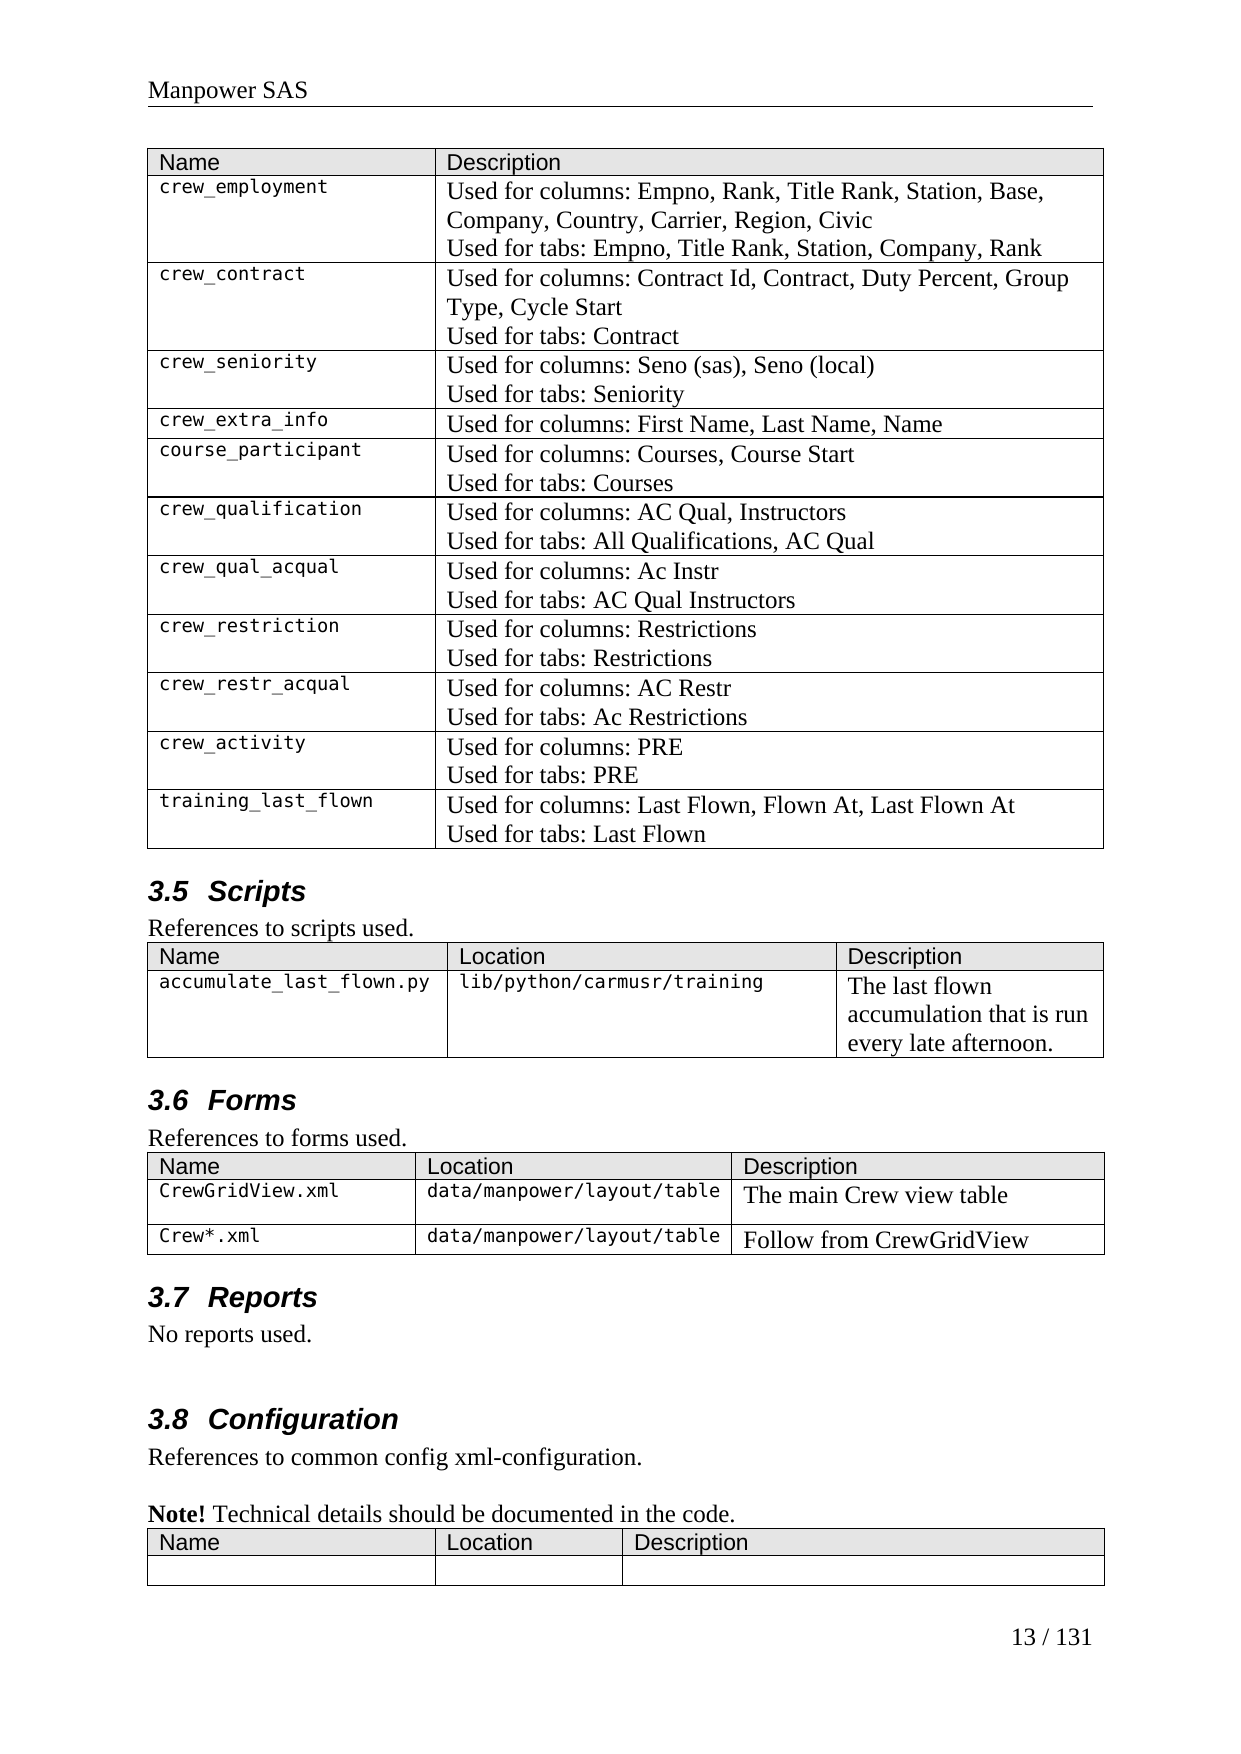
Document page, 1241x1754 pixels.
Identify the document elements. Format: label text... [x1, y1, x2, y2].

table_cell crew_contract [148, 263, 435, 349]
table_cell Used for columns: Restrictions Used for tabs: Restrictions [436, 615, 1103, 672]
table_cell [436, 1556, 622, 1585]
table_header Description [732, 1153, 1104, 1179]
subtitle Configuration [148, 1402, 1093, 1435]
table_cell Used for columns: AC Restr Used for tabs: Ac Restrictions [436, 673, 1103, 731]
table_header Location [436, 1529, 622, 1555]
text References to scripts used. [148, 913, 1093, 942]
table_cell Used for columns: First Name, Last Name, Name [436, 409, 1103, 438]
table_cell Crew*.xml [148, 1225, 415, 1253]
table_cell crew_restr_acqual [148, 673, 435, 731]
table_cell crew_restriction [148, 615, 435, 672]
subtitle Forms [148, 1083, 1093, 1117]
table_cell [623, 1556, 1104, 1585]
table_cell Used for columns: Courses, Course Start Used for tabs: Courses [436, 439, 1103, 496]
table_cell Used for columns: Contract Id, Contract, Duty Percent, Group Type, Cycle Start Used for tabs: Contract [436, 263, 1103, 349]
table_cell data/manpower/layout/table [416, 1180, 731, 1224]
table_cell crew_qualification [148, 498, 435, 555]
text Note! Technical details should be documented in the code. [148, 1499, 1093, 1528]
table_header Name [148, 1153, 415, 1179]
subtitle Scripts [148, 874, 1093, 907]
table_cell Used for columns: Seno (sas), Seno (local) Used for tabs: Seniority [436, 351, 1103, 408]
table_cell Used for columns: Last Flown, Flown At, Last Flown At Used for tabs: Last Flown [436, 790, 1103, 848]
table_cell course_participant [148, 439, 435, 496]
table_header Location [448, 943, 836, 970]
text References to forms used. [148, 1123, 1093, 1152]
table_cell Used for columns: PRE Used for tabs: PRE [436, 732, 1103, 789]
table_cell crew_qual_acqual [148, 556, 435, 613]
table_cell crew_activity [148, 732, 435, 789]
table_cell crew_seniority [148, 351, 435, 408]
table_cell The main Crew view table [732, 1180, 1104, 1224]
table_header Name [148, 149, 435, 175]
table_header Description [623, 1529, 1104, 1555]
table_header Name [148, 943, 447, 970]
table_cell Used for columns: Empno, Rank, Title Rank, Station, Base, Company, Country, Carrier, Region, Civic Used for tabs: Empno, Title Rank, Station, Company, Rank [436, 176, 1103, 262]
table_header Name [148, 1529, 435, 1555]
table_cell lib/python/carmusr/training [448, 971, 836, 1057]
table_cell Follow from CrewGridView [732, 1225, 1104, 1253]
table_cell The last flown accumulation that is run every late afternoon. [837, 971, 1103, 1057]
table_cell crew_extra_info [148, 409, 435, 438]
subtitle Reports [148, 1279, 1093, 1313]
table_cell training_last_flown [148, 790, 435, 848]
table_cell Used for columns: Ac Instr Used for tabs: AC Qual Instructors [436, 556, 1103, 613]
table_cell crew_employment [148, 176, 435, 262]
text References to common config xml-configuration. [148, 1442, 1093, 1470]
table_cell accumulate_last_flown.py [148, 971, 447, 1057]
table_cell CrewGridView.xml [148, 1180, 415, 1224]
table_cell Used for columns: AC Qual, Instructors Used for tabs: All Qualifications, AC Qual [436, 498, 1103, 555]
table_header Location [416, 1153, 731, 1179]
table_header Description [837, 943, 1103, 970]
table_cell data/manpower/layout/table [416, 1225, 731, 1253]
table_cell [148, 1556, 435, 1585]
text No reports used. [148, 1319, 1093, 1348]
table_header Description [436, 149, 1103, 175]
